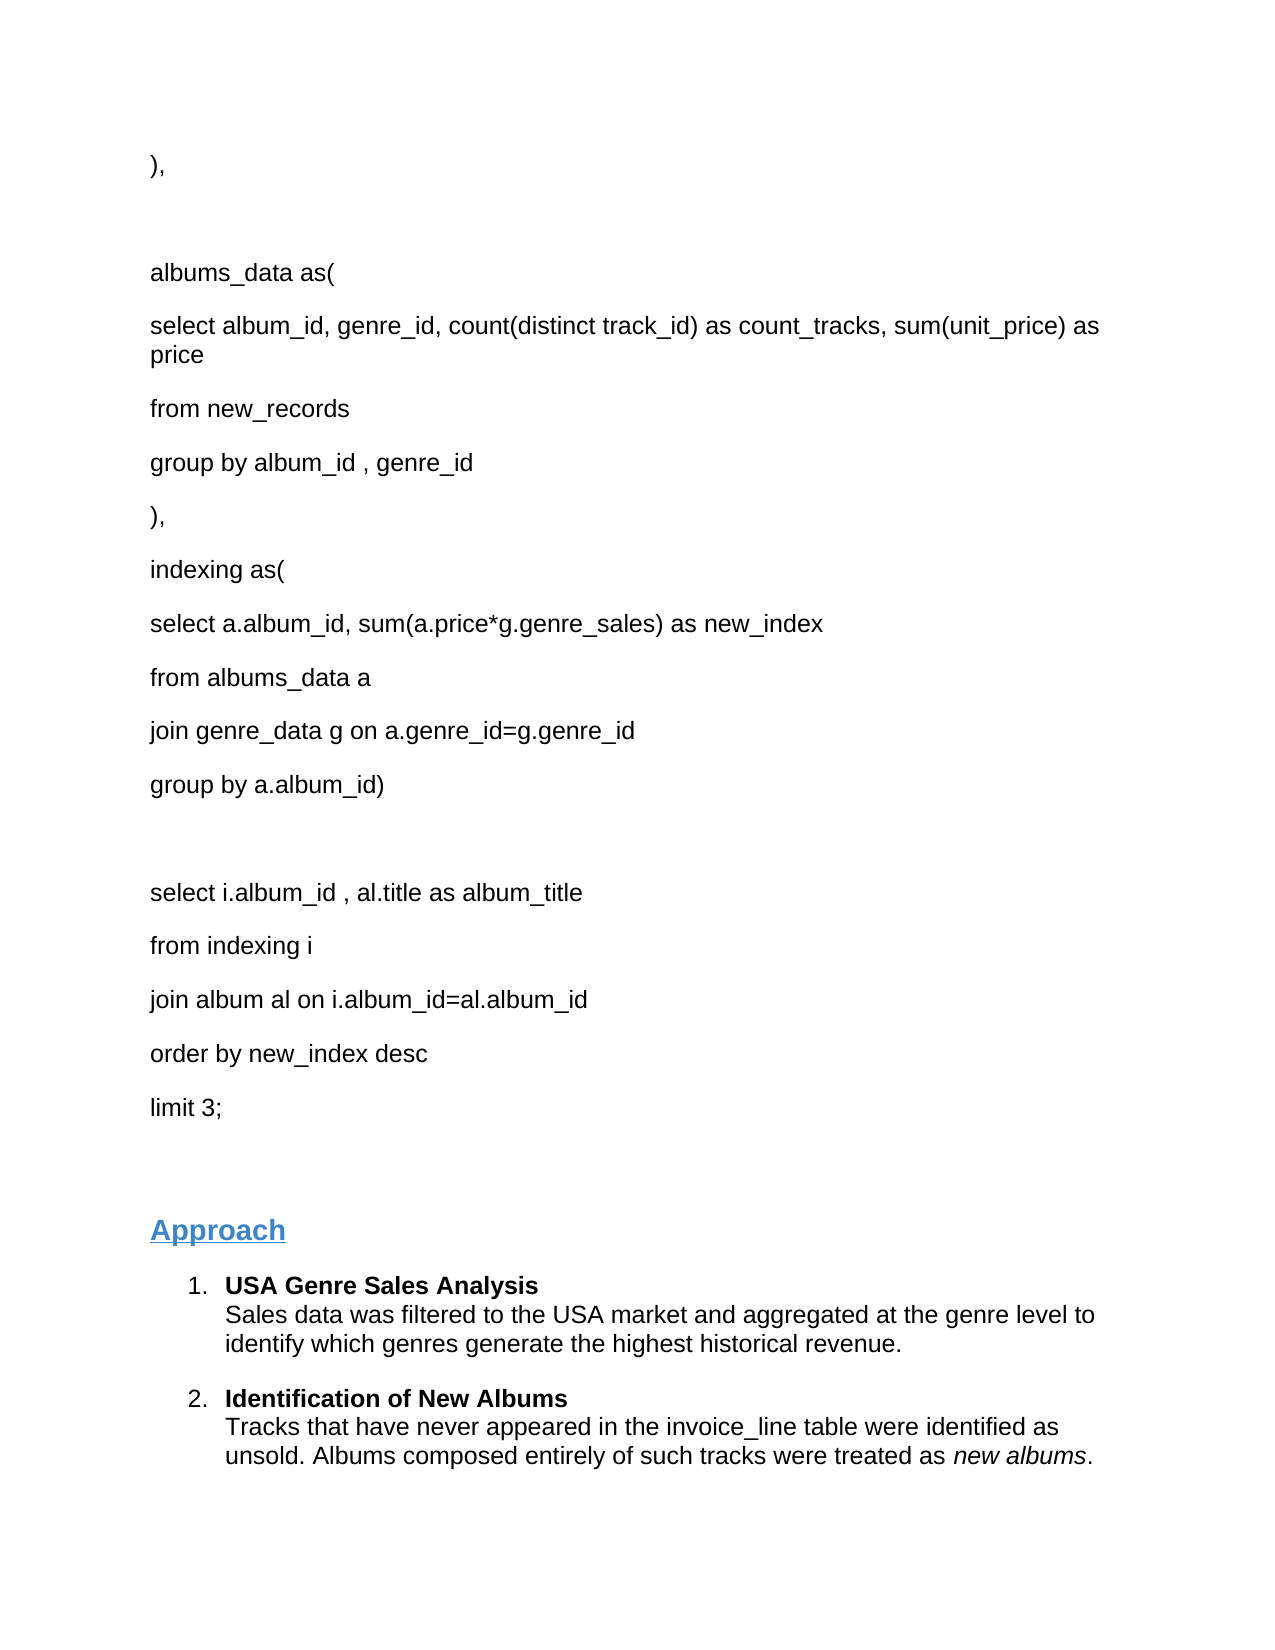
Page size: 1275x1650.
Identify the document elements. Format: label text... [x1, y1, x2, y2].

text indexing as( [150, 555, 1125, 584]
text from albums_data a [150, 662, 1125, 691]
text select a.album_id, sum(a.price*g.genre_sales) as new_index [150, 609, 1125, 637]
text order by new_index desc [150, 1039, 1125, 1067]
list Identification of New Albums Tracks that have never appeared in the invoice_line table were identified as unsold. Albums composed entirely of such tracks were treated as new albums. [187, 1384, 1125, 1496]
text group by a.album_id) [150, 770, 1125, 799]
text select album_id, genre_id, count(distinct track_id) as count_tracks, sum(unit_price) as price [150, 311, 1125, 369]
text join genre_data g on a.genre_id=g.genre_id [150, 716, 1125, 745]
text group by album_id , genre_id [150, 447, 1125, 476]
text ), [150, 501, 1125, 530]
subtitle Approach [150, 1212, 1125, 1246]
text ), [150, 150, 1125, 179]
text from indexing i [150, 931, 1125, 960]
text join album al on i.album_id=al.album_id [150, 985, 1125, 1014]
text from new_records [150, 394, 1125, 422]
text limit 3; [150, 1092, 1125, 1121]
text select i.album_id , al.title as album_title [150, 877, 1125, 906]
list USA Genre Sales Analysis Sales data was filtered to the USA market and aggregated at the genre level to identify which genres generate the highest historical revenue. [187, 1271, 1125, 1384]
text albums_data as( [150, 257, 1125, 286]
